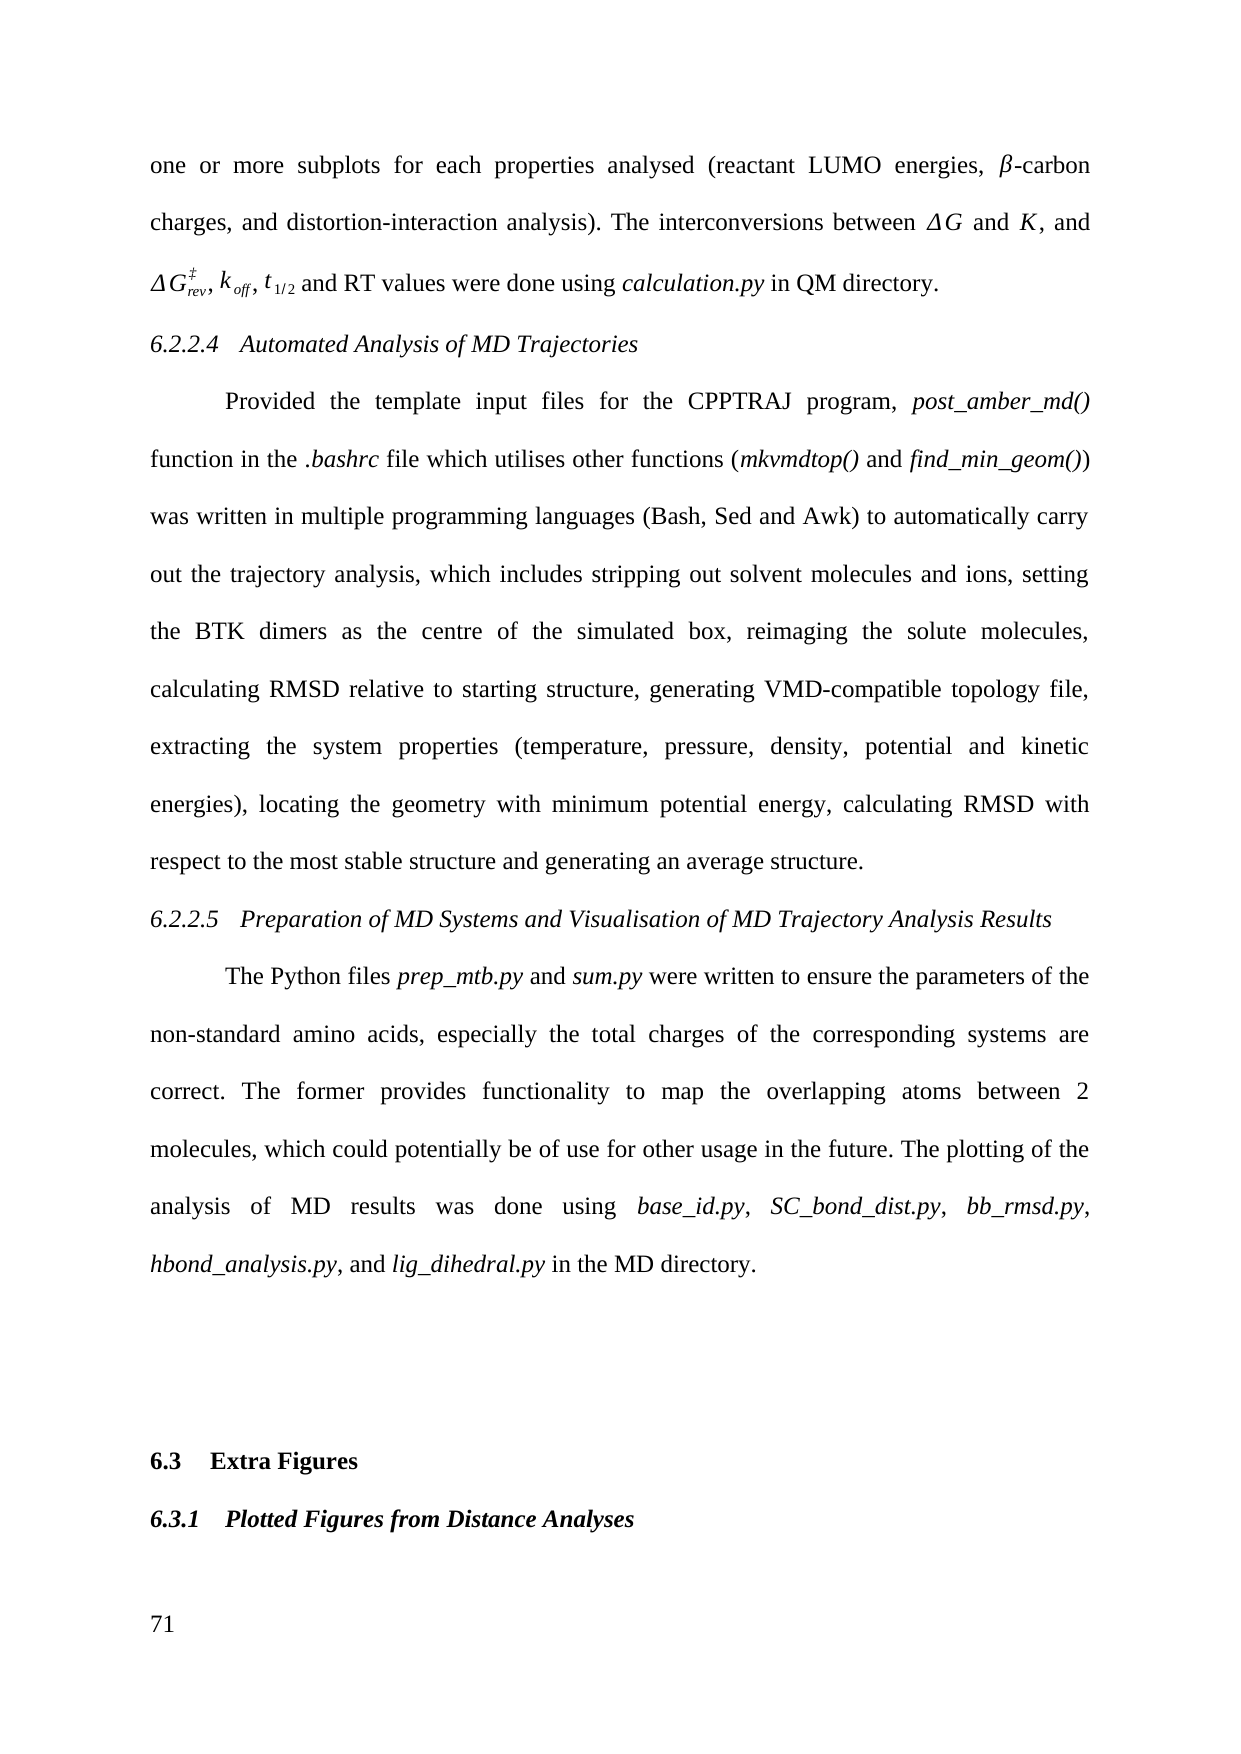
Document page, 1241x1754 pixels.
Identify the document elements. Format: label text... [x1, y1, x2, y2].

text Provided the template input files for the CPPTRAJ program, post_amber_md() function in the .bashrc file which utilises other functions (mkvmdtop() and find_min_geom()) was written in multiple programming languages (Bash, Sed and Awk) to automatically carry out the trajectory analysis, which includes stripping out solvent molecules and ions, setting the BTK dimers as the centre of the simulated box, reimaging the solute molecules, calculating RMSD relative to starting structure, generating VMD-compatible topology file, extracting the system properties (temperature, pressure, density, potential and kinetic energies), locating the geometry with minimum potential energy, calculating RMSD with respect to the most stable structure and generating an average structure. [150, 386, 1090, 875]
text The Python files prep_mtb.py and sum.py were written to ensure the parameters of the non-standard amino acids, especially the total charges of the corresponding systems are correct. The former provides functionality to map the overlapping atoms between 2 molecules, which could potentially be of use for other usage in the future. The plotting of the analysis of MD results was done using base_id.py, SC_bond_dist.py, bb_rmsd.py, hbond_analysis.py, and lig_dihedral.py in the MD directory. [150, 961, 1090, 1277]
subtitle Plotted Figures from Distance Analyses [150, 1504, 1090, 1532]
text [150, 150, 1090, 300]
subtitle Automated Analysis of MD Trajectories [150, 329, 1090, 357]
subtitle Preparation of MD Systems and Visualisation of MD Trajectory Analysis Results [150, 904, 1090, 932]
subtitle Extra Figures [150, 1446, 1090, 1475]
